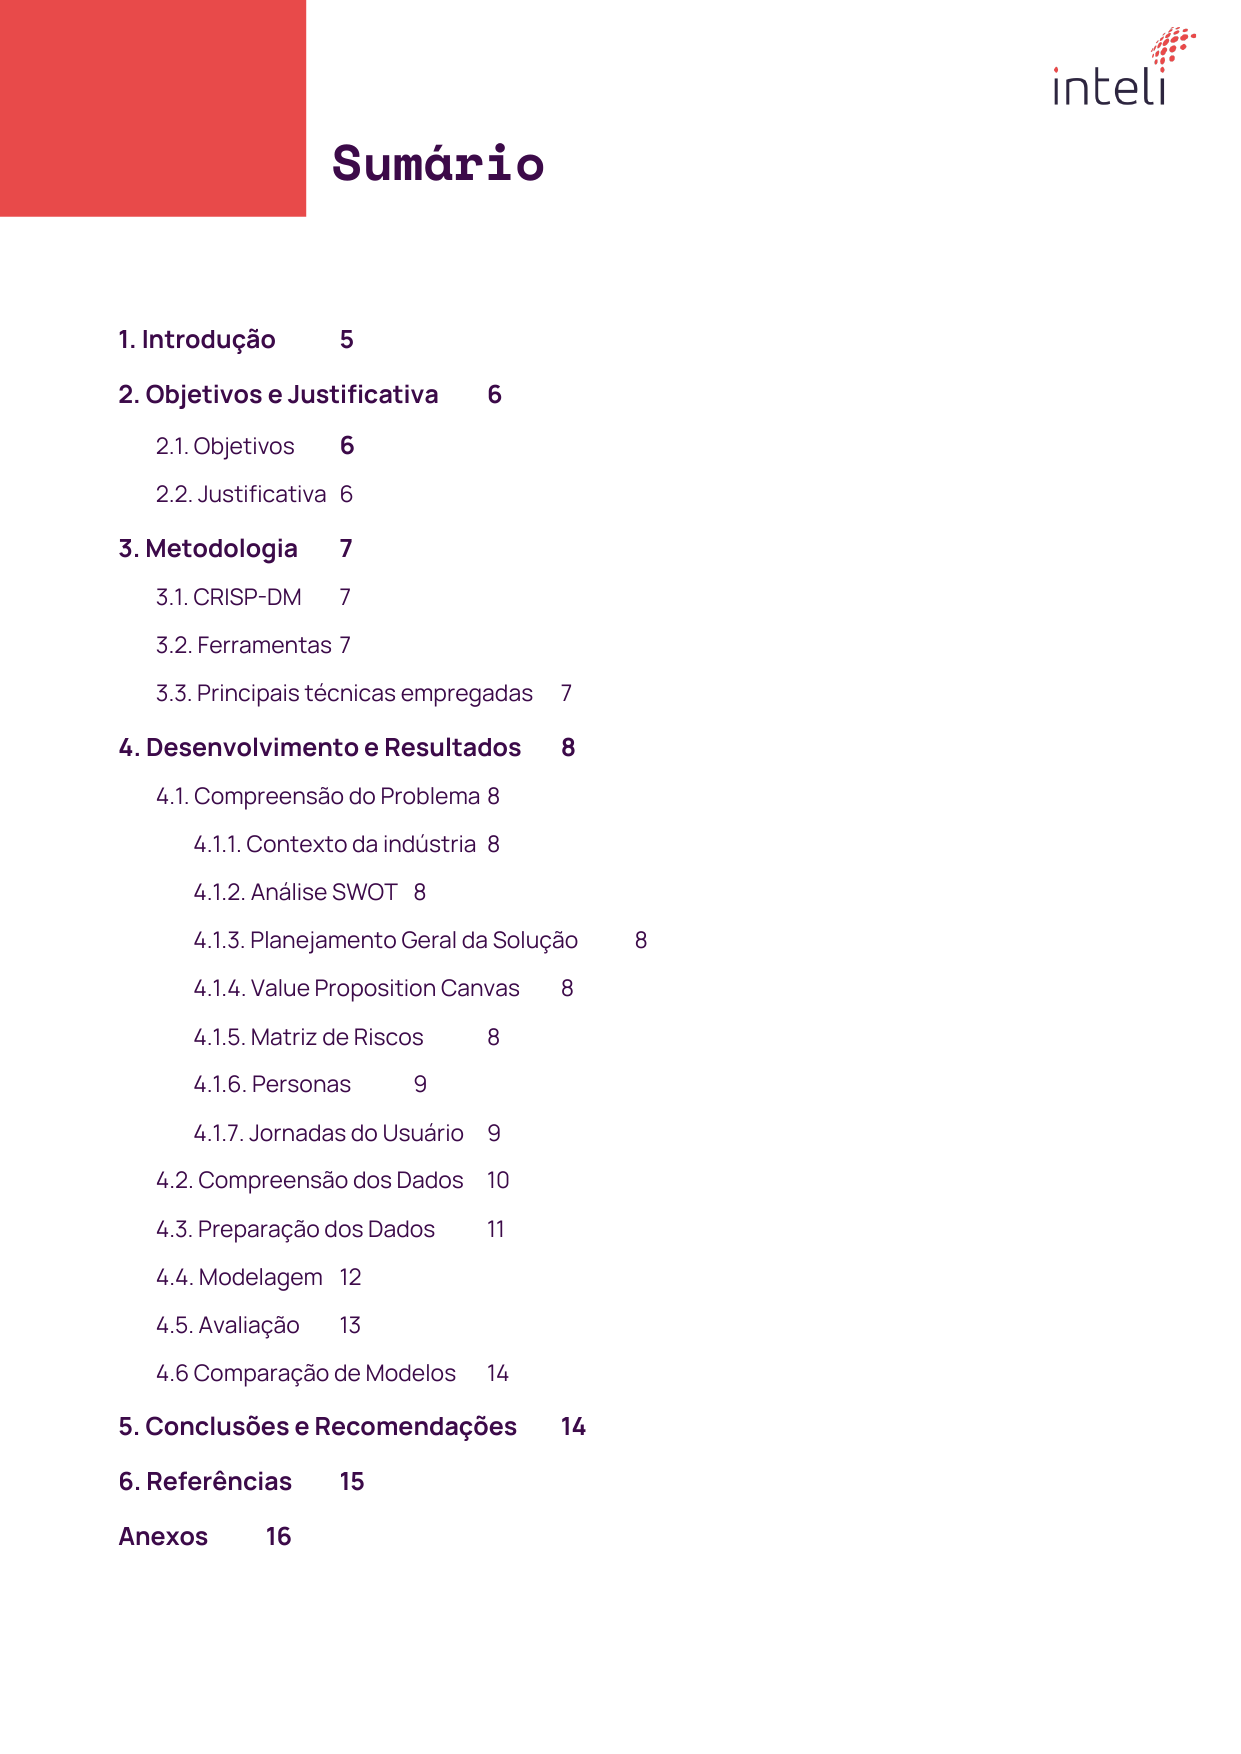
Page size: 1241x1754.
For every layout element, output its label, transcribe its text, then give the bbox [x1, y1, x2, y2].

picture [0, 0, 307, 217]
text Sumário [118, 124, 1122, 198]
picture [1054, 27, 1197, 105]
